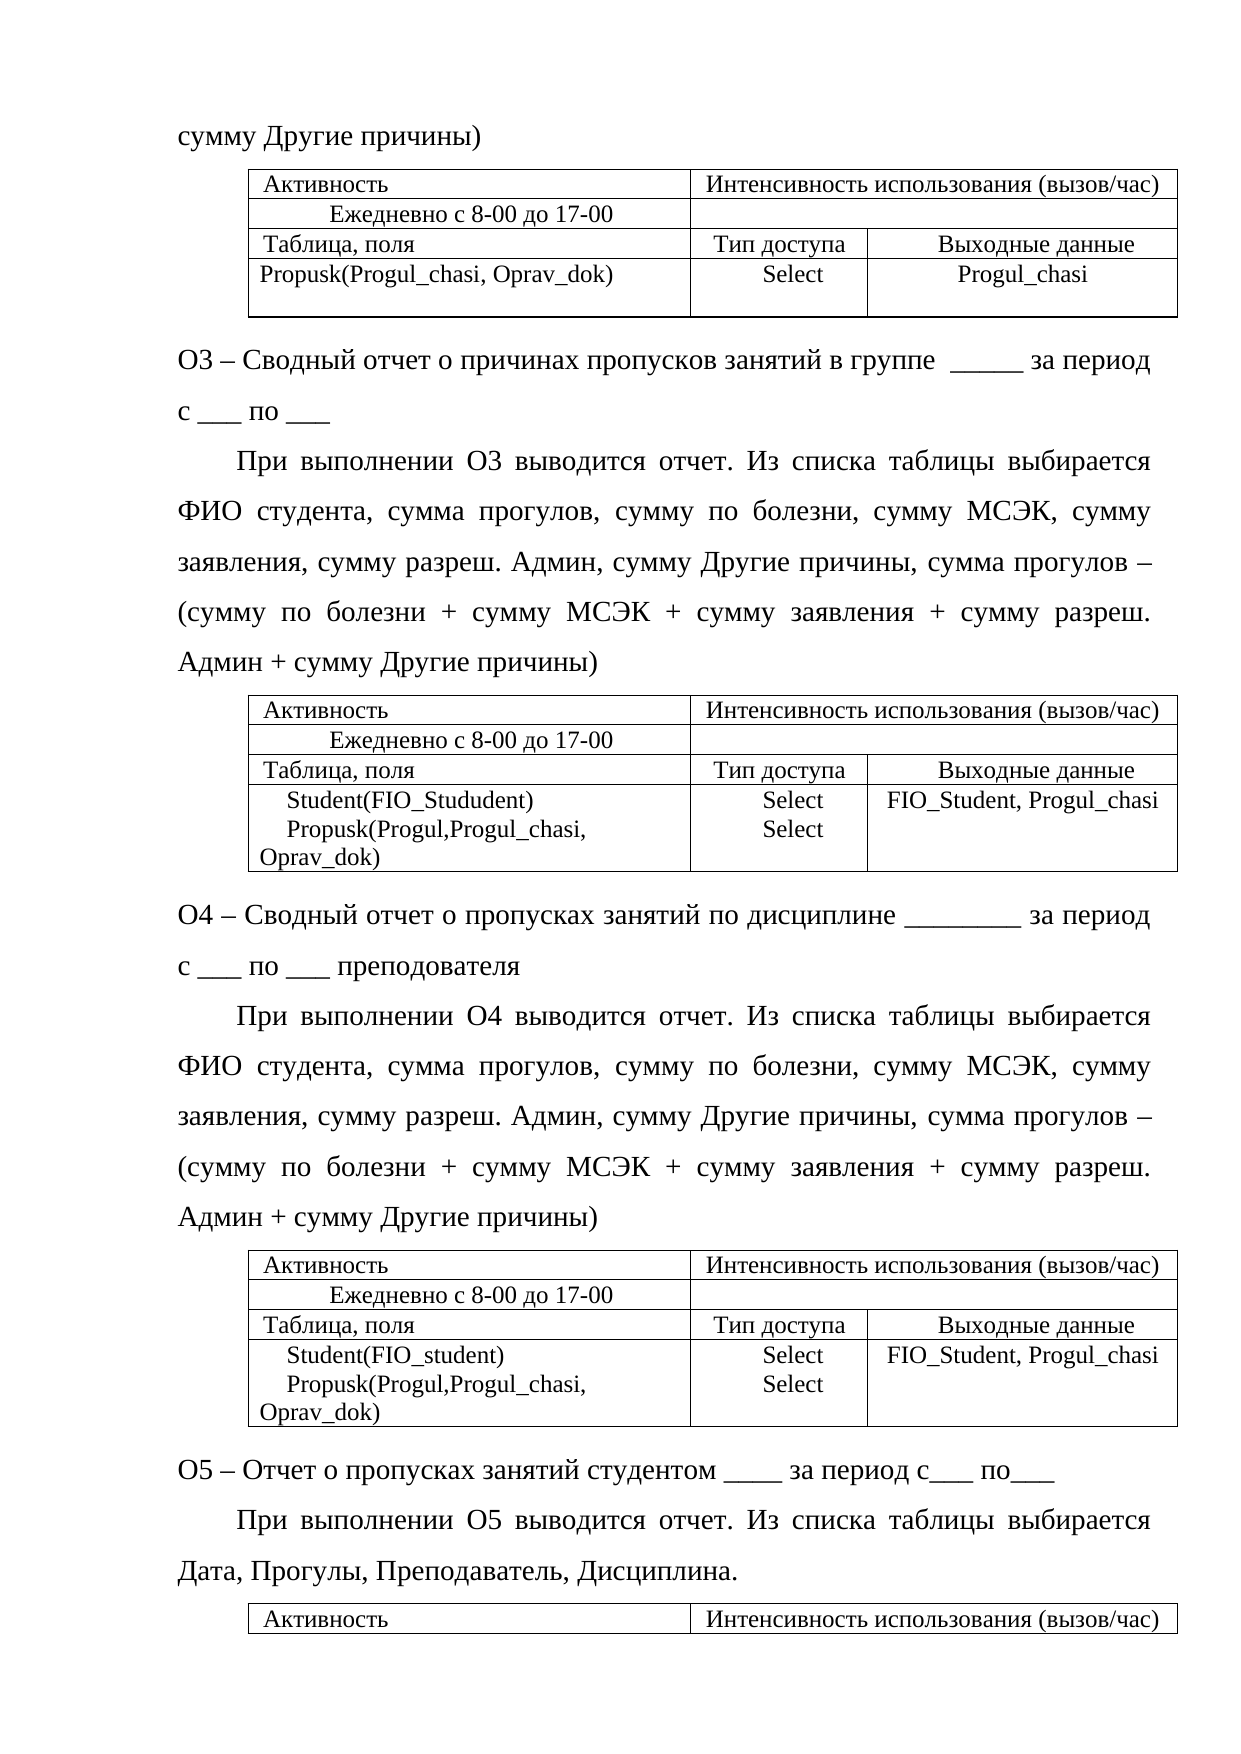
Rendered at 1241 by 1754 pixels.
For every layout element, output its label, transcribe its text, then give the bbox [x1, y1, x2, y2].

table_cell Student(FIO_Stududent) Propusk(Progul,Progul_chasi, Oprav_dok) [249, 785, 690, 871]
text При выполнении О5 выводится отчет. Из списка таблицы выбирается Дата, Прогулы, Преподаватель, Дисциплина. [177, 1502, 1152, 1586]
table_header Активность [249, 696, 690, 724]
table_cell Тип доступа [691, 1310, 867, 1339]
table_header Активность [249, 170, 690, 198]
text При выполнении О4 выводится отчет. Из списка таблицы выбирается ФИО студента, сумма прогулов, сумму по болезни, сумму МСЭК, сумму заявления, сумму разреш. Админ, сумму Другие причины, сумма прогулов –(сумму по болезни + сумму МСЭК + сумму заявления + сумму разреш. Админ + сумму Другие причины) [177, 998, 1152, 1233]
table_cell Select [691, 259, 867, 316]
text O4 – Сводный отчет о пропусках занятий по дисциплине ________ за период с ___ по ___ преподователя [177, 897, 1152, 981]
table_cell Таблица, поля [249, 1310, 690, 1339]
table_cell Select Select [691, 785, 867, 871]
table_cell [691, 199, 1177, 228]
table_header Интенсивность использования (вызов/час) [691, 1604, 1177, 1633]
table_cell FIO_Student, Progul_chasi [868, 1340, 1177, 1426]
table_header Активность [249, 1604, 690, 1633]
table_cell Выходные данные [868, 755, 1177, 784]
table_cell Тип доступа [691, 755, 867, 784]
table_header Интенсивность использования (вызов/час) [691, 1251, 1177, 1279]
table_cell Таблица, поля [249, 229, 690, 258]
text При выполнении О3 выводится отчет. Из списка таблицы выбирается ФИО студента, сумма прогулов, сумму по болезни, сумму МСЭК, сумму заявления, сумму разреш. Админ, сумму Другие причины, сумма прогулов –(сумму по болезни + сумму МСЭК + сумму заявления + сумму разреш. Админ + сумму Другие причины) [177, 443, 1152, 678]
table_cell Выходные данные [868, 229, 1177, 258]
table_cell Выходные данные [868, 1310, 1177, 1339]
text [177, 118, 1152, 152]
text O5 – Отчет о пропусках занятий студентом ____ за период с___ по___ [177, 1452, 1152, 1486]
table_cell Ежедневно с 8-00 до 17-00 [249, 199, 690, 228]
table_cell Тип доступа [691, 229, 867, 258]
table_cell [691, 725, 1177, 754]
table_cell Select Select [691, 1340, 867, 1426]
text O3 – Сводный отчет о причинах пропусков занятий в группе _____ за период с ___ по ___ [177, 342, 1152, 426]
table_cell Ежедневно с 8-00 до 17-00 [249, 1280, 690, 1309]
table_cell Ежедневно с 8-00 до 17-00 [249, 725, 690, 754]
table_cell [691, 1280, 1177, 1309]
table_header Активность [249, 1251, 690, 1279]
table_cell Propusk(Progul_chasi, Oprav_dok) [249, 259, 690, 316]
table_cell Таблица, поля [249, 755, 690, 784]
table_header Интенсивность использования (вызов/час) [691, 696, 1177, 724]
table_cell FIO_Student, Progul_chasi [868, 785, 1177, 871]
table_cell Student(FIO_student) Propusk(Progul,Progul_chasi, Oprav_dok) [249, 1340, 690, 1426]
table_header Интенсивность использования (вызов/час) [691, 170, 1177, 198]
table_cell Progul_chasi [868, 259, 1177, 316]
